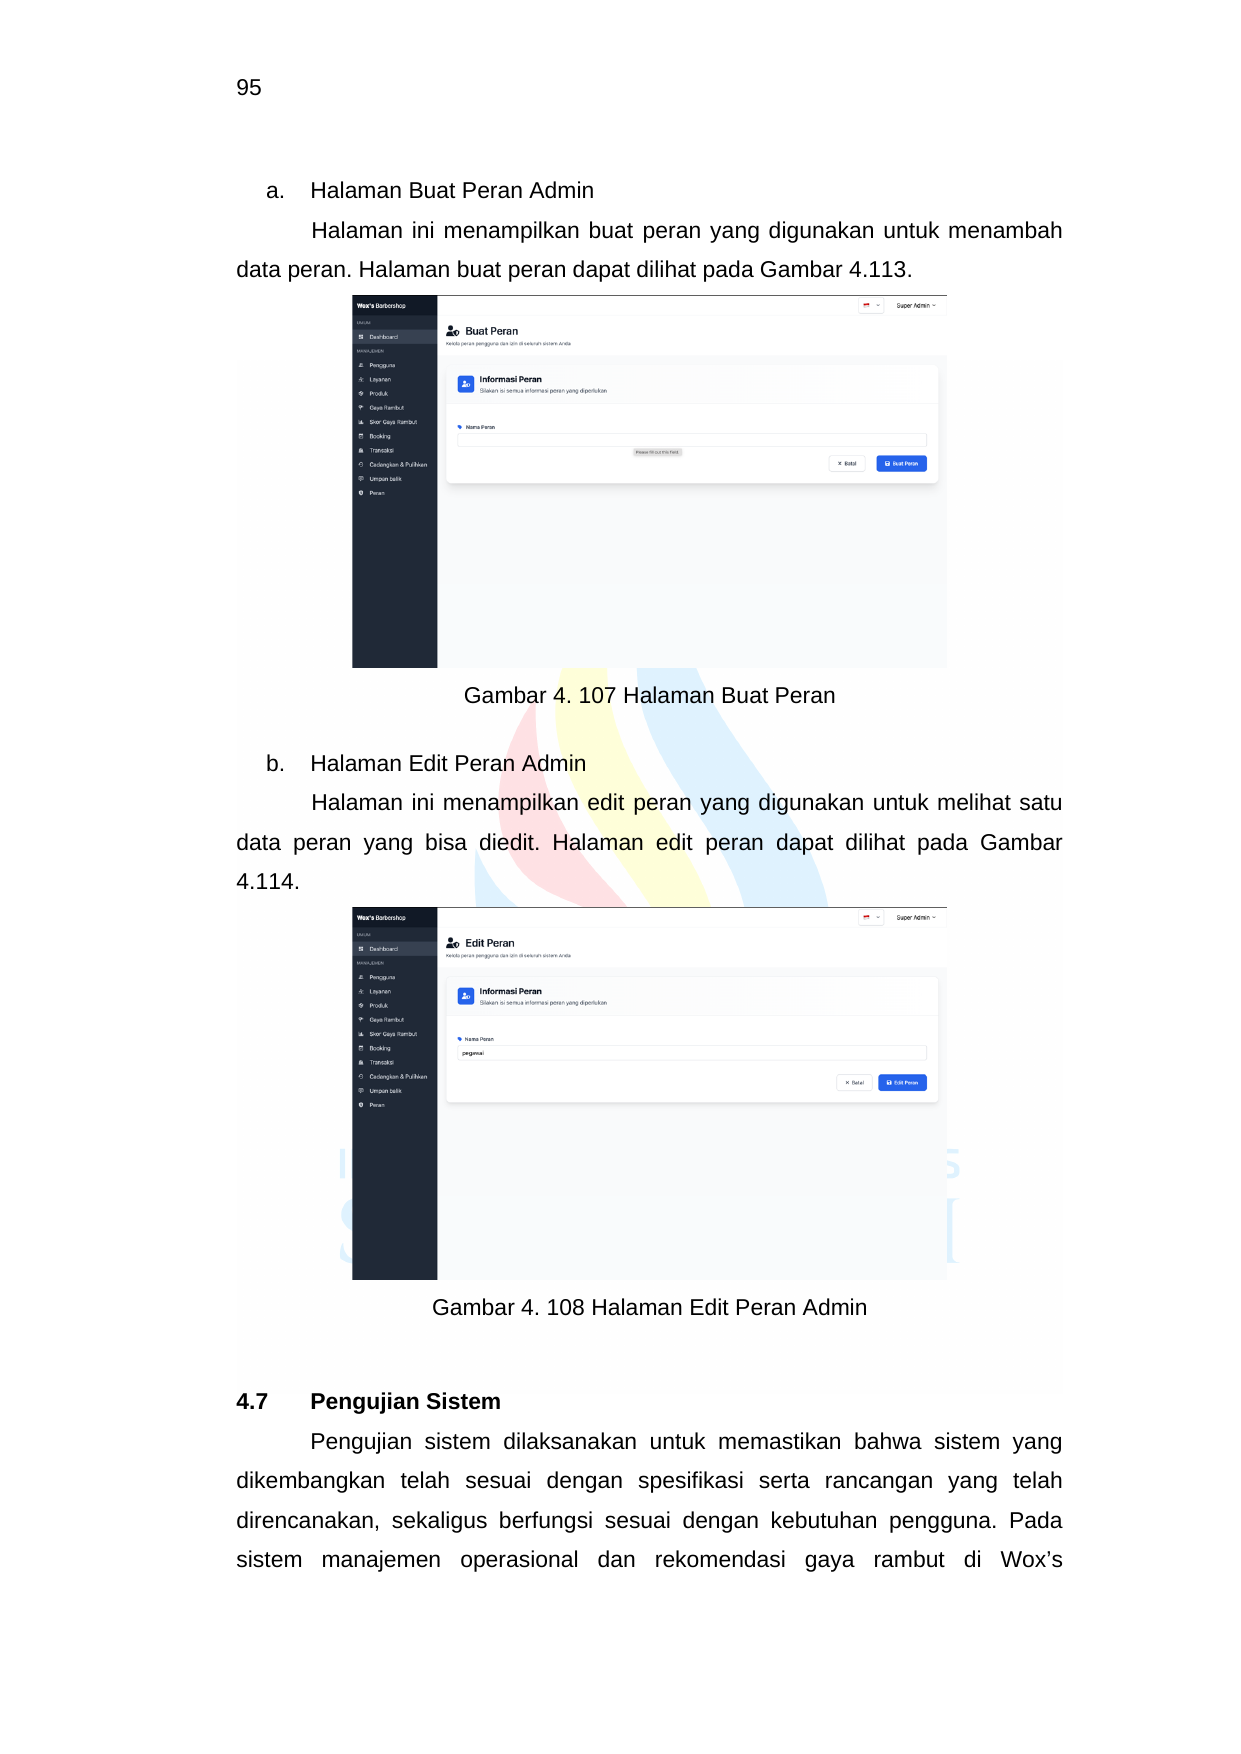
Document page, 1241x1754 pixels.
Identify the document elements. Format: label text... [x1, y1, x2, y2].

list Halaman Buat Peran Admin [266, 177, 1063, 203]
picture [352, 295, 947, 668]
text Gambar 4. 107 Halaman Buat Peran [236, 682, 1063, 708]
text Gambar 4. 108 Halaman Edit Peran Admin [236, 1294, 1063, 1320]
subtitle Pengujian Sistem [236, 1388, 1063, 1414]
text Halaman ini menampilkan buat peran yang digunakan untuk menambah data peran. Halaman buat peran dapat dilihat pada Gambar 4.113. [236, 217, 1063, 282]
picture [352, 907, 947, 1280]
text Halaman ini menampilkan edit peran yang digunakan untuk melihat satu data peran yang bisa diedit. Halaman edit peran dapat dilihat pada Gambar 4.114. [236, 789, 1063, 894]
list Halaman Edit Peran Admin [266, 750, 1063, 776]
